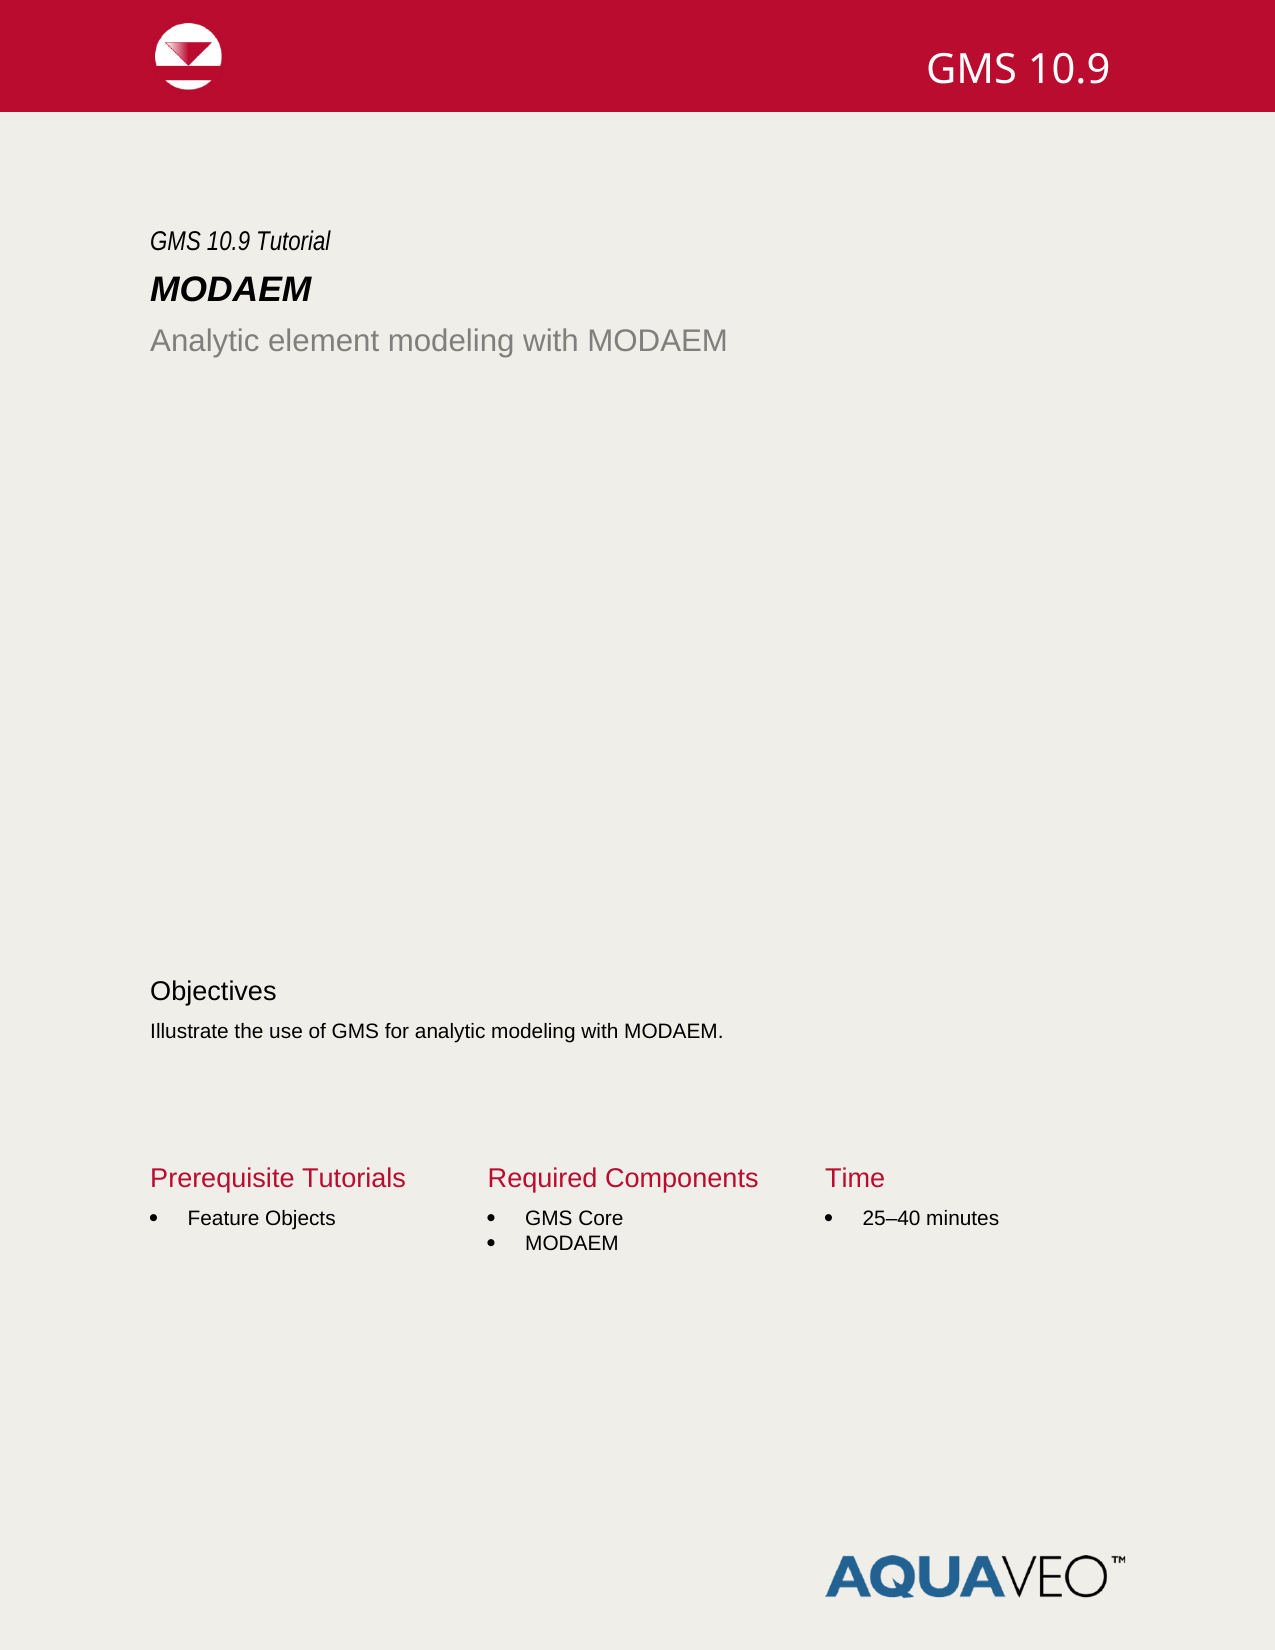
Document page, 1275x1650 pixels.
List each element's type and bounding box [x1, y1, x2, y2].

picture [825, 1555, 1125, 1598]
picture [150, 18, 226, 94]
